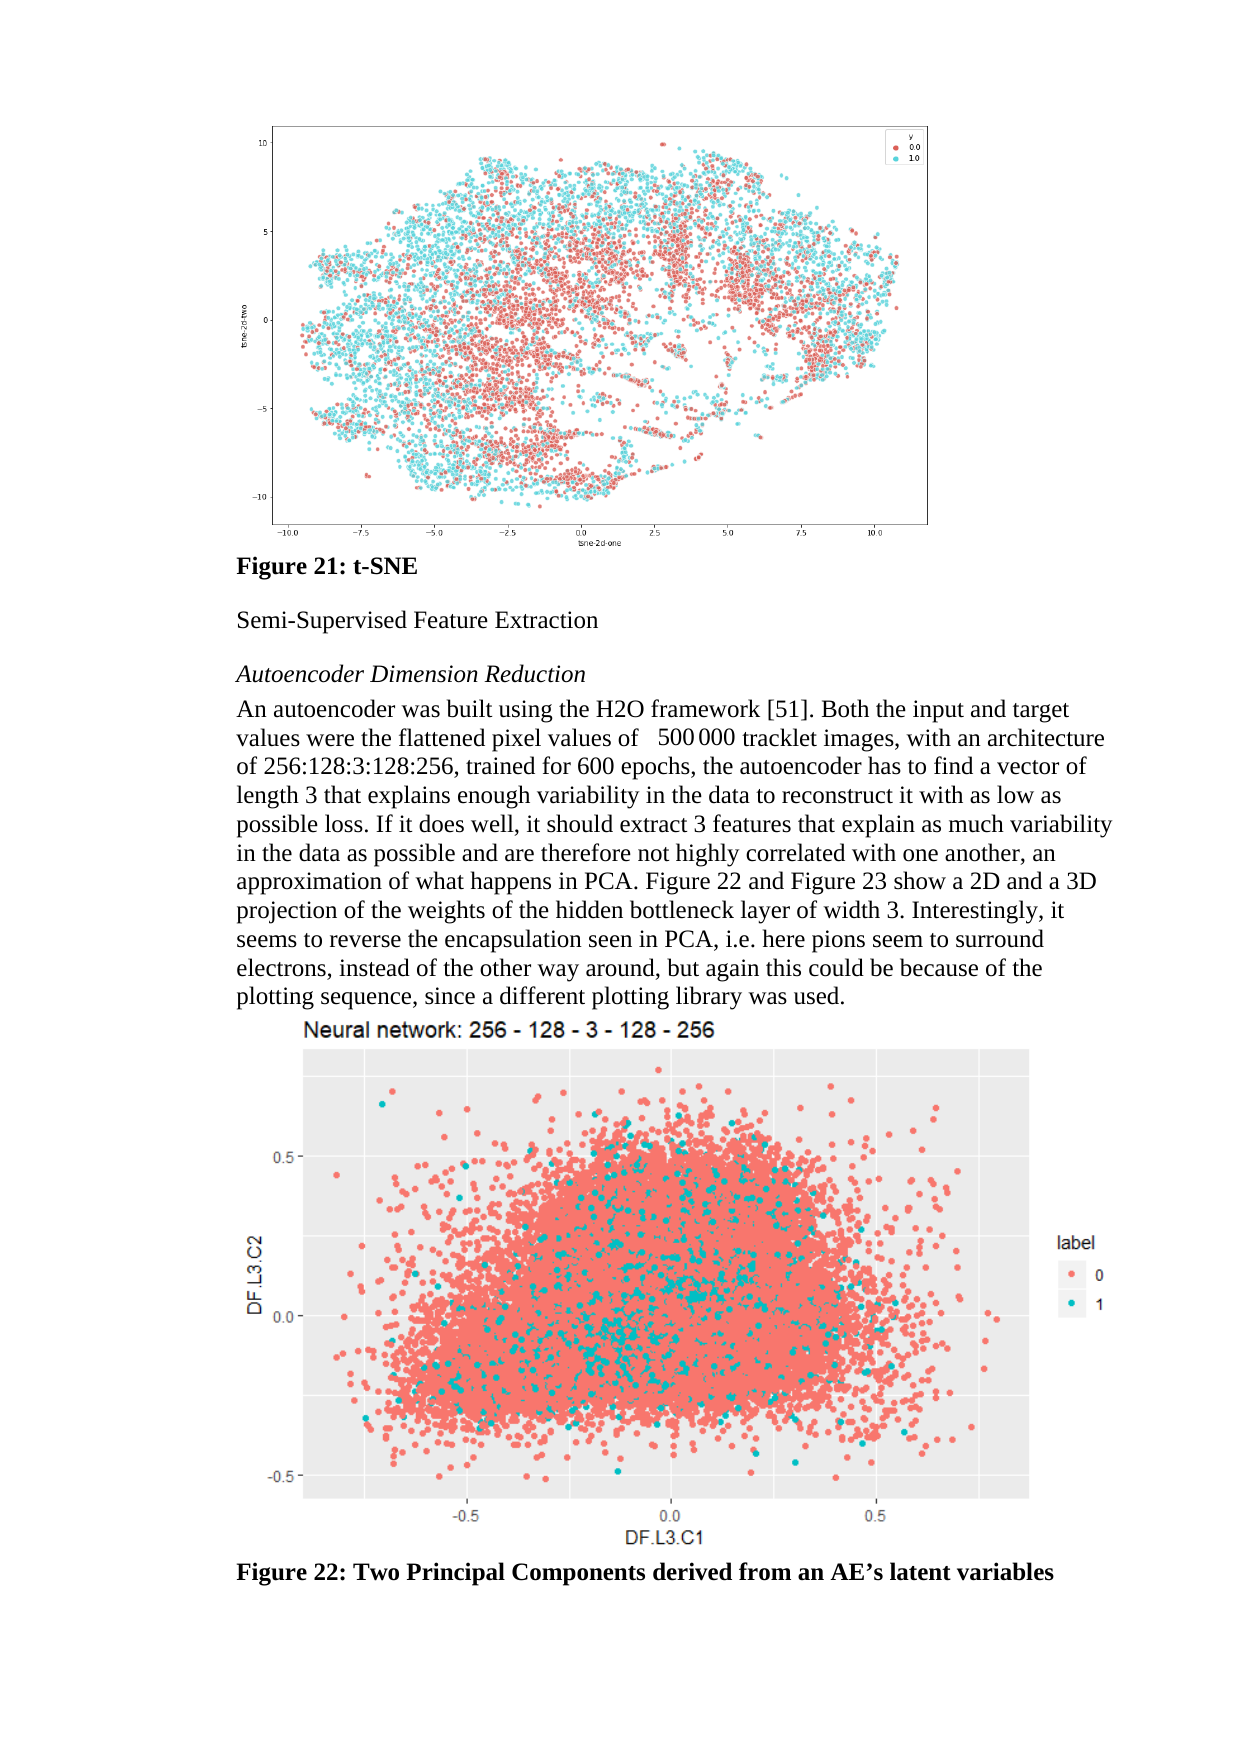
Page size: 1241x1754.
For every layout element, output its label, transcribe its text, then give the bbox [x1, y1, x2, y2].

picture [236, 118, 934, 552]
subtitle Semi-Supervised Feature Extraction [236, 605, 1122, 634]
text An autoencoder was built using the H2O framework . Both the input and target values were the flattened pixel values of tracklet images, with an architecture of 256:128:3:128:256, trained for 600 epochs, the autoencoder has to find a vector of length 3 that explains enough variability in the data to reconstruct it with as low as possible loss. If it does well, it should extract 3 features that explain as much variability in the data as possible and are therefore not highly correlated with one another, an approximation of what happens in PCA. Figure 43 and Figure 44 show a 2D and a 3D projection of the weights of the hidden bottleneck layer of width 3. Interestingly, it seems to reverse the encapsulation seen in PCA, i.e. here pions seem to surround electrons, instead of the other way around, but again this could be because of the plotting sequence, since a different plotting library was used. [236, 694, 1122, 1010]
subtitle Autoencoder Dimension Reduction [236, 659, 1122, 688]
picture [236, 1010, 1123, 1557]
